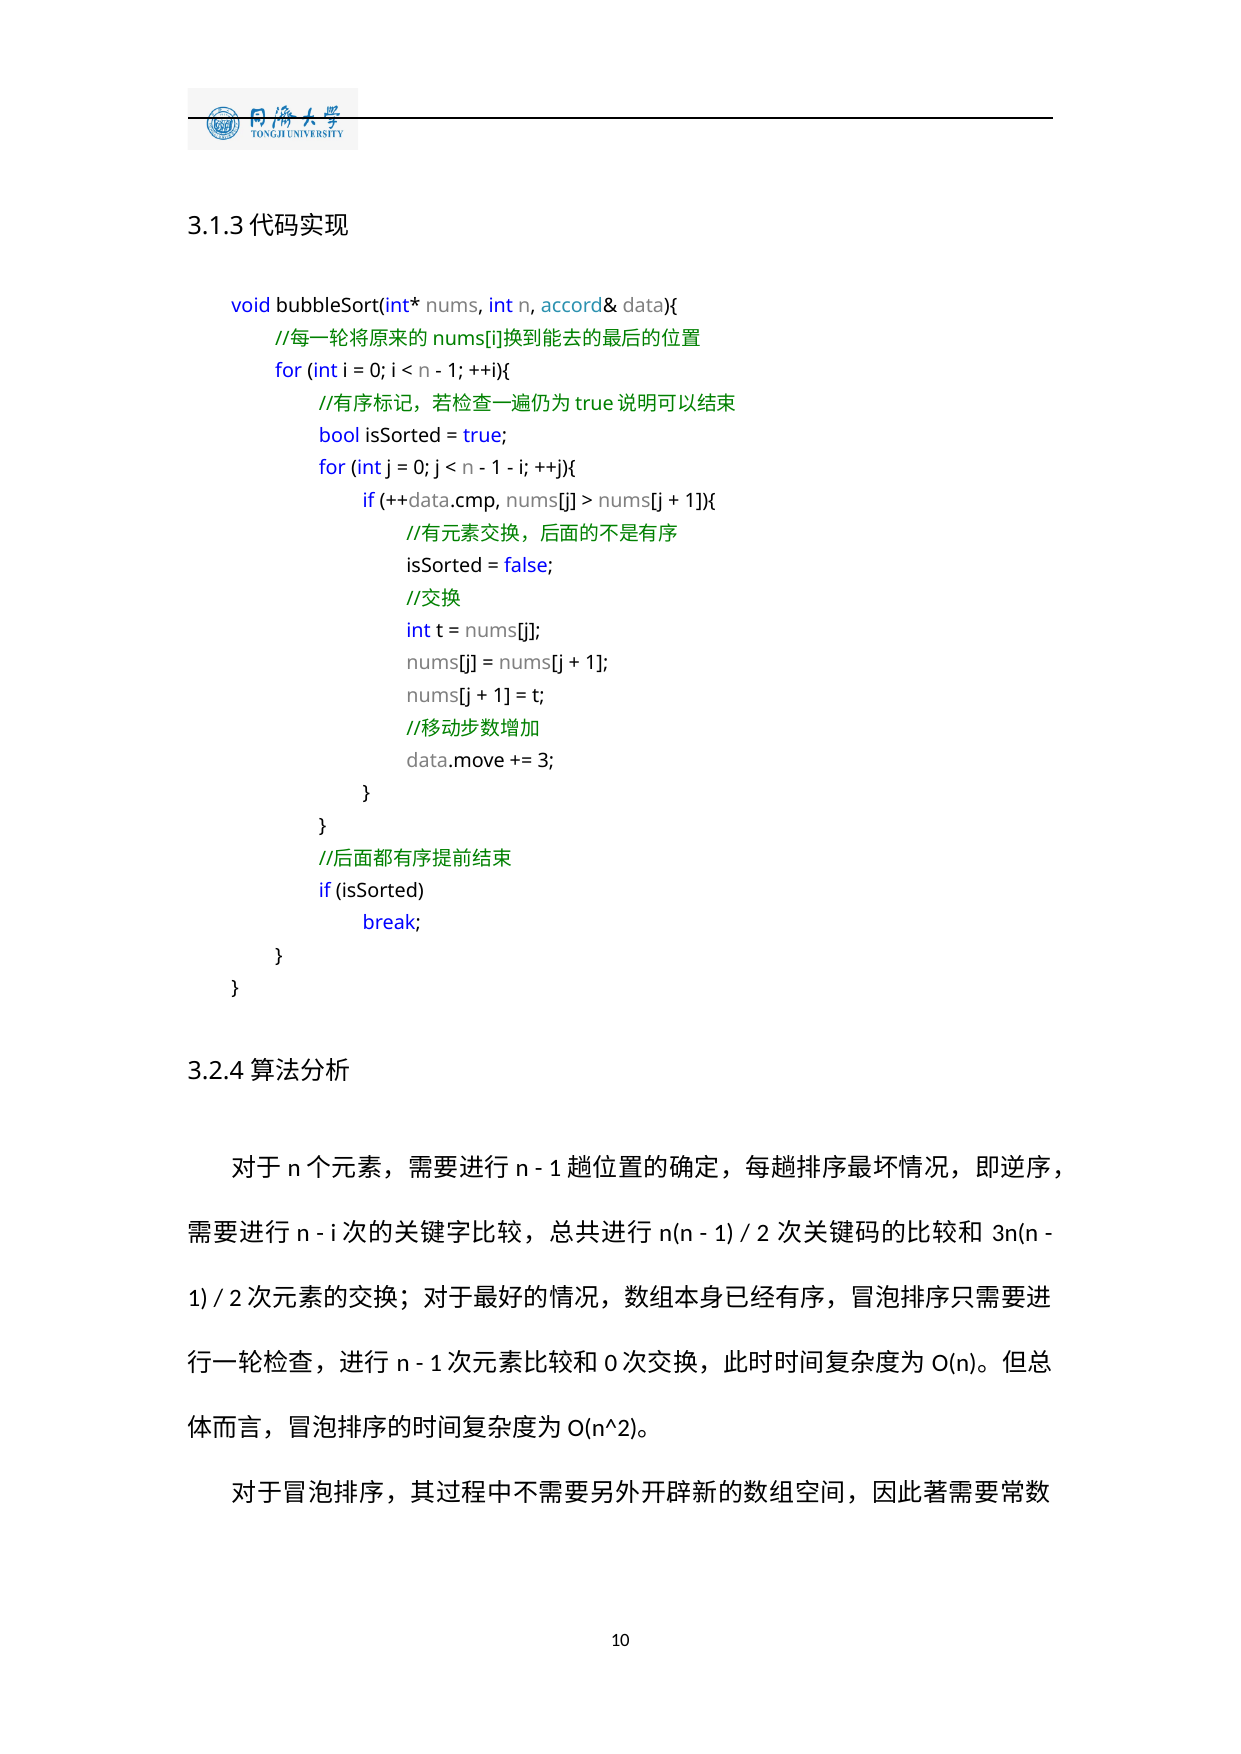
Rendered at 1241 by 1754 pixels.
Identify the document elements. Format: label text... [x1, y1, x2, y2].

text } [187, 808, 1053, 841]
text //交换 [187, 581, 1053, 613]
text } [187, 776, 1053, 808]
text //移动步数增加 [187, 711, 1053, 743]
text isSorted = false; [187, 548, 1053, 581]
list 3.1.3代码实现 [187, 191, 1053, 256]
text bool isSorted = true; [187, 418, 1053, 451]
text //有序标记，若检查一遍仍为true说明可以结束 [187, 386, 1053, 418]
text if (isSorted) [187, 873, 1053, 906]
text if (++data.cmp, nums[j] > nums[j + 1]){ [187, 483, 1053, 516]
text break; [187, 906, 1053, 938]
list 对于n个元素，需要进行n - 1趟位置的确定，每趟排序最坏情况，即逆序，需要进行n - i次的关键字比较，总共进行n(n - 1) / 2 次关键码的比较和 3n(n - 1) / 2 次元素的交换；对于最好的情况，数组本身已经有序，冒泡排序只需要进行一轮检查，进行 n - 1次元素比较和0次交换，此时时间复杂度为O(n)。但总体而言，冒泡排序的时间复杂度为O(n^2)。 [187, 1133, 1053, 1458]
text data.move += 3; [187, 743, 1053, 776]
picture [187, 88, 359, 150]
text //每一轮将原来的nums[i]换到能去的最后的位置 [187, 321, 1053, 353]
text nums[j] = nums[j + 1]; [187, 646, 1053, 678]
text void bubbleSort(int* nums, int n, accord& data){ [187, 288, 1053, 321]
text for (int j = 0; j < n - 1 - i; ++j){ [187, 451, 1053, 483]
text for (int i = 0; i < n - 1; ++i){ [187, 353, 1053, 386]
list 3.2.4 算法分析 [187, 1036, 1053, 1101]
text } [187, 938, 1053, 971]
text int t = nums[j]; [187, 613, 1053, 646]
list 对于冒泡排序，其过程中不需要另外开辟新的数组空间，因此著需要常数个用于交换或标记的变量，所以冒泡排序是一种原地排序算法，空间复杂度为O(1)。 [187, 1458, 1053, 1523]
list } [187, 971, 1053, 1003]
text nums[j + 1] = t; [187, 678, 1053, 711]
text //有元素交换，后面的不是有序 [187, 516, 1053, 548]
text //后面都有序提前结束 [187, 841, 1053, 873]
